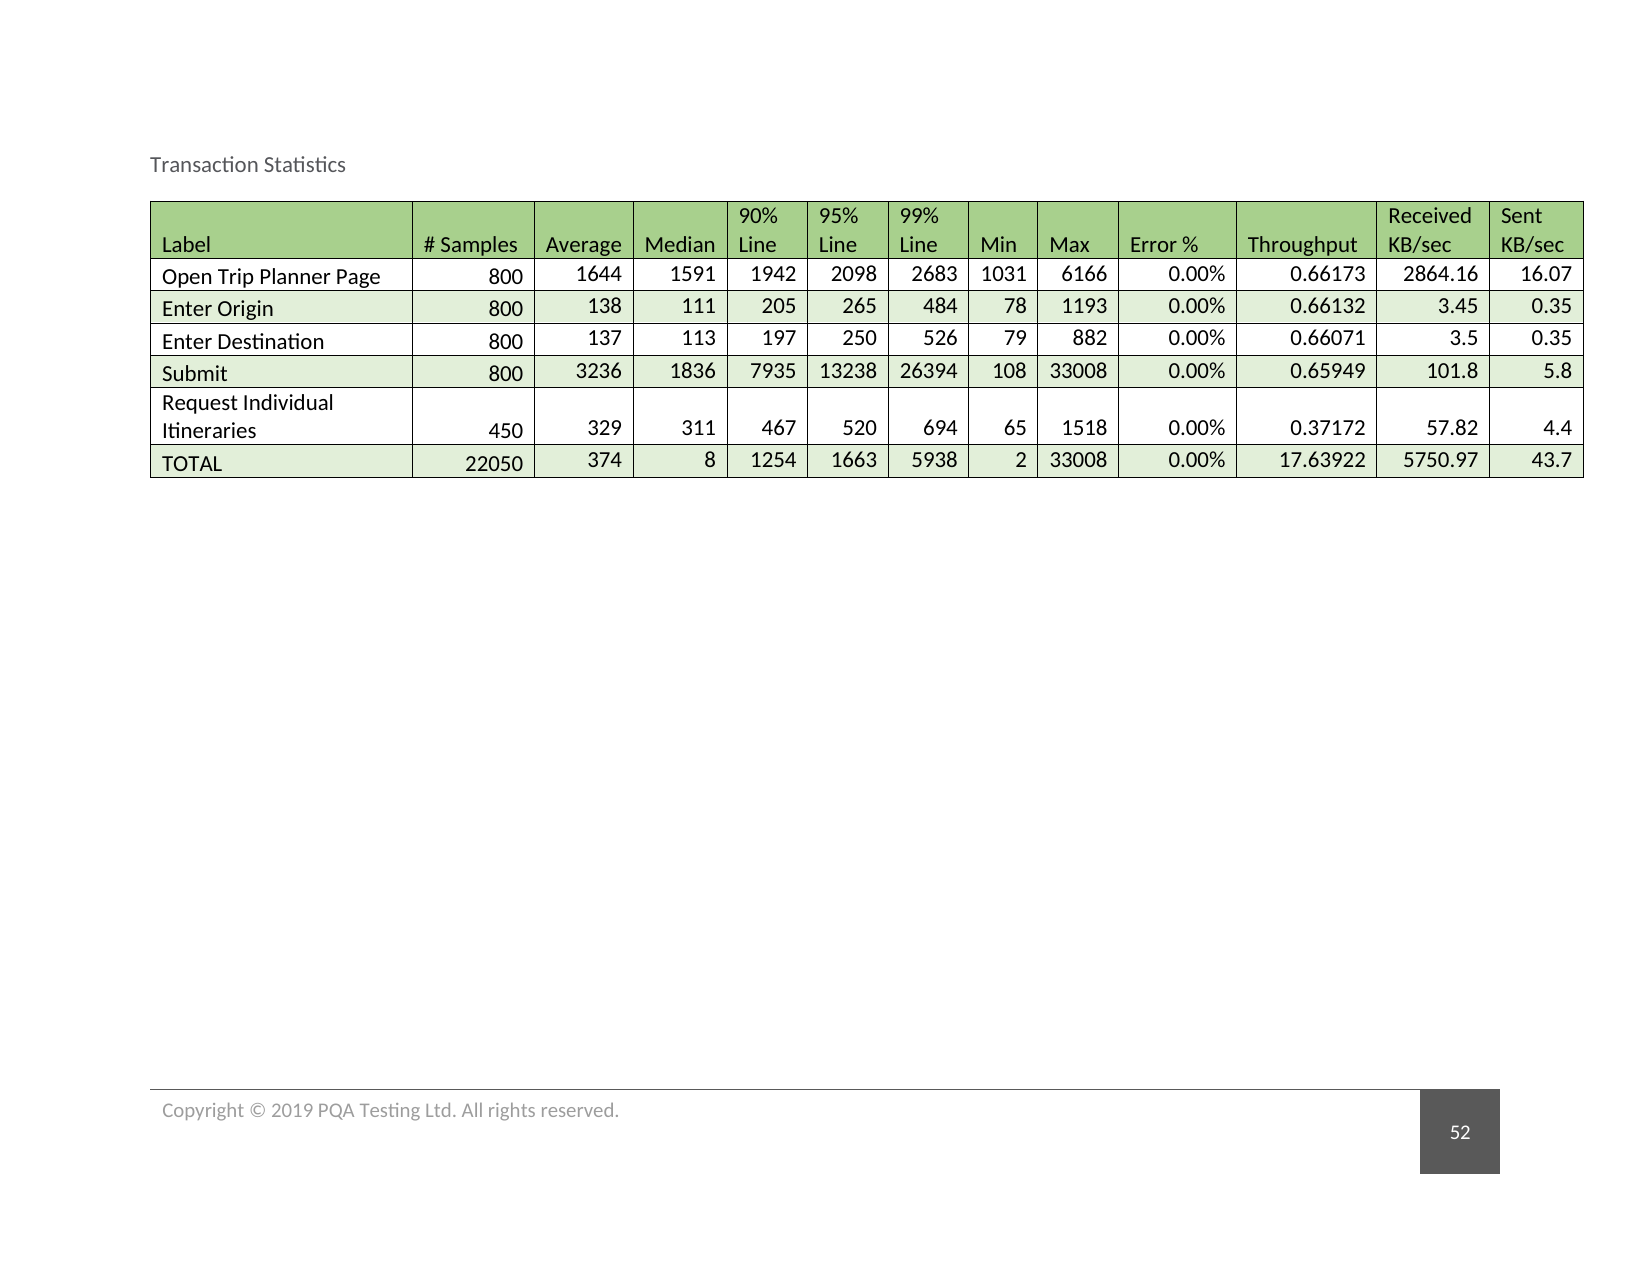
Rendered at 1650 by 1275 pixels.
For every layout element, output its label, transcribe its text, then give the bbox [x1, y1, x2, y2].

table_cell 2 [969, 445, 1037, 477]
table_cell 800 [413, 356, 534, 387]
table_cell 0.66132 [1237, 291, 1376, 322]
table_cell 113 [634, 324, 727, 355]
table_cell 1644 [535, 259, 633, 290]
table_cell 250 [808, 324, 888, 355]
table_header Label [151, 202, 412, 258]
table_cell 5750.97 [1377, 445, 1489, 477]
table_cell 329 [535, 388, 633, 444]
table_cell 65 [969, 388, 1037, 444]
table_cell 33008 [1038, 356, 1118, 387]
table_cell 1663 [808, 445, 888, 477]
table_cell 3236 [535, 356, 633, 387]
table_cell 1942 [728, 259, 807, 290]
table_cell 8 [634, 445, 727, 477]
table_cell 374 [535, 445, 633, 477]
table_cell Open Trip Planner Page [151, 259, 412, 290]
table_cell 311 [634, 388, 727, 444]
table_cell 5938 [889, 445, 968, 477]
table_cell 108 [969, 356, 1037, 387]
table_header Average [535, 202, 633, 258]
table_cell 0.37172 [1237, 388, 1376, 444]
table_header # Samples [413, 202, 534, 258]
table_header Median [634, 202, 727, 258]
table_cell 800 [413, 259, 534, 290]
table_cell 17.63922 [1237, 445, 1376, 477]
table_cell 520 [808, 388, 888, 444]
table_cell 3.5 [1377, 324, 1489, 355]
table_cell 1193 [1038, 291, 1118, 322]
table_cell 0.00% [1119, 445, 1236, 477]
table_cell TOTAL [151, 445, 412, 477]
table_cell Enter Destination [151, 324, 412, 355]
table_header Received KB/sec [1377, 202, 1489, 258]
table_cell 2864.16 [1377, 259, 1489, 290]
table_header 95% Line [808, 202, 888, 258]
table_cell 0.00% [1119, 388, 1236, 444]
table_cell 1254 [728, 445, 807, 477]
table_cell 2098 [808, 259, 888, 290]
table_cell 3.45 [1377, 291, 1489, 322]
table_cell Enter Origin [151, 291, 412, 322]
table_cell 526 [889, 324, 968, 355]
table_header 90% Line [728, 202, 807, 258]
table_header Max [1038, 202, 1118, 258]
table_header Error % [1119, 202, 1236, 258]
table_cell 57.82 [1377, 388, 1489, 444]
table_cell 79 [969, 324, 1037, 355]
table_cell 138 [535, 291, 633, 322]
table_cell 2683 [889, 259, 968, 290]
table_cell 111 [634, 291, 727, 322]
table_cell 101.8 [1377, 356, 1489, 387]
table_cell 1518 [1038, 388, 1118, 444]
table_header 99% Line [889, 202, 968, 258]
table_cell 78 [969, 291, 1037, 322]
table_cell 0.00% [1119, 356, 1236, 387]
table_cell 0.35 [1490, 291, 1583, 322]
table_cell 26394 [889, 356, 968, 387]
table_cell 694 [889, 388, 968, 444]
table_cell 205 [728, 291, 807, 322]
table_cell 800 [413, 324, 534, 355]
table_cell 197 [728, 324, 807, 355]
table_cell 7935 [728, 356, 807, 387]
table_cell 882 [1038, 324, 1118, 355]
table_cell 1591 [634, 259, 727, 290]
table_cell 4.4 [1490, 388, 1583, 444]
table_cell 13238 [808, 356, 888, 387]
table_cell 0.00% [1119, 324, 1236, 355]
table_header Sent KB/sec [1490, 202, 1583, 258]
table_cell 0.66071 [1237, 324, 1376, 355]
table_cell 6166 [1038, 259, 1118, 290]
table_cell 1031 [969, 259, 1037, 290]
table_cell 16.07 [1490, 259, 1583, 290]
table_cell 5.8 [1490, 356, 1583, 387]
table_cell 22050 [413, 445, 534, 477]
table_cell 137 [535, 324, 633, 355]
table_cell 484 [889, 291, 968, 322]
table_cell 0.35 [1490, 324, 1583, 355]
table_cell 265 [808, 291, 888, 322]
table_cell 43.7 [1490, 445, 1583, 477]
table_cell 450 [413, 388, 534, 444]
table_header Throughput [1237, 202, 1376, 258]
table_cell 0.00% [1119, 259, 1236, 290]
table_cell 1836 [634, 356, 727, 387]
table_cell 33008 [1038, 445, 1118, 477]
table_cell 467 [728, 388, 807, 444]
table_cell Request Individual Itineraries [151, 388, 412, 444]
table_cell 800 [413, 291, 534, 322]
text Transaction Statistics [150, 150, 1500, 178]
table_header Min [969, 202, 1037, 258]
table_cell Submit [151, 356, 412, 387]
table_cell 0.00% [1119, 291, 1236, 322]
table_cell 0.66173 [1237, 259, 1376, 290]
table_cell 0.65949 [1237, 356, 1376, 387]
